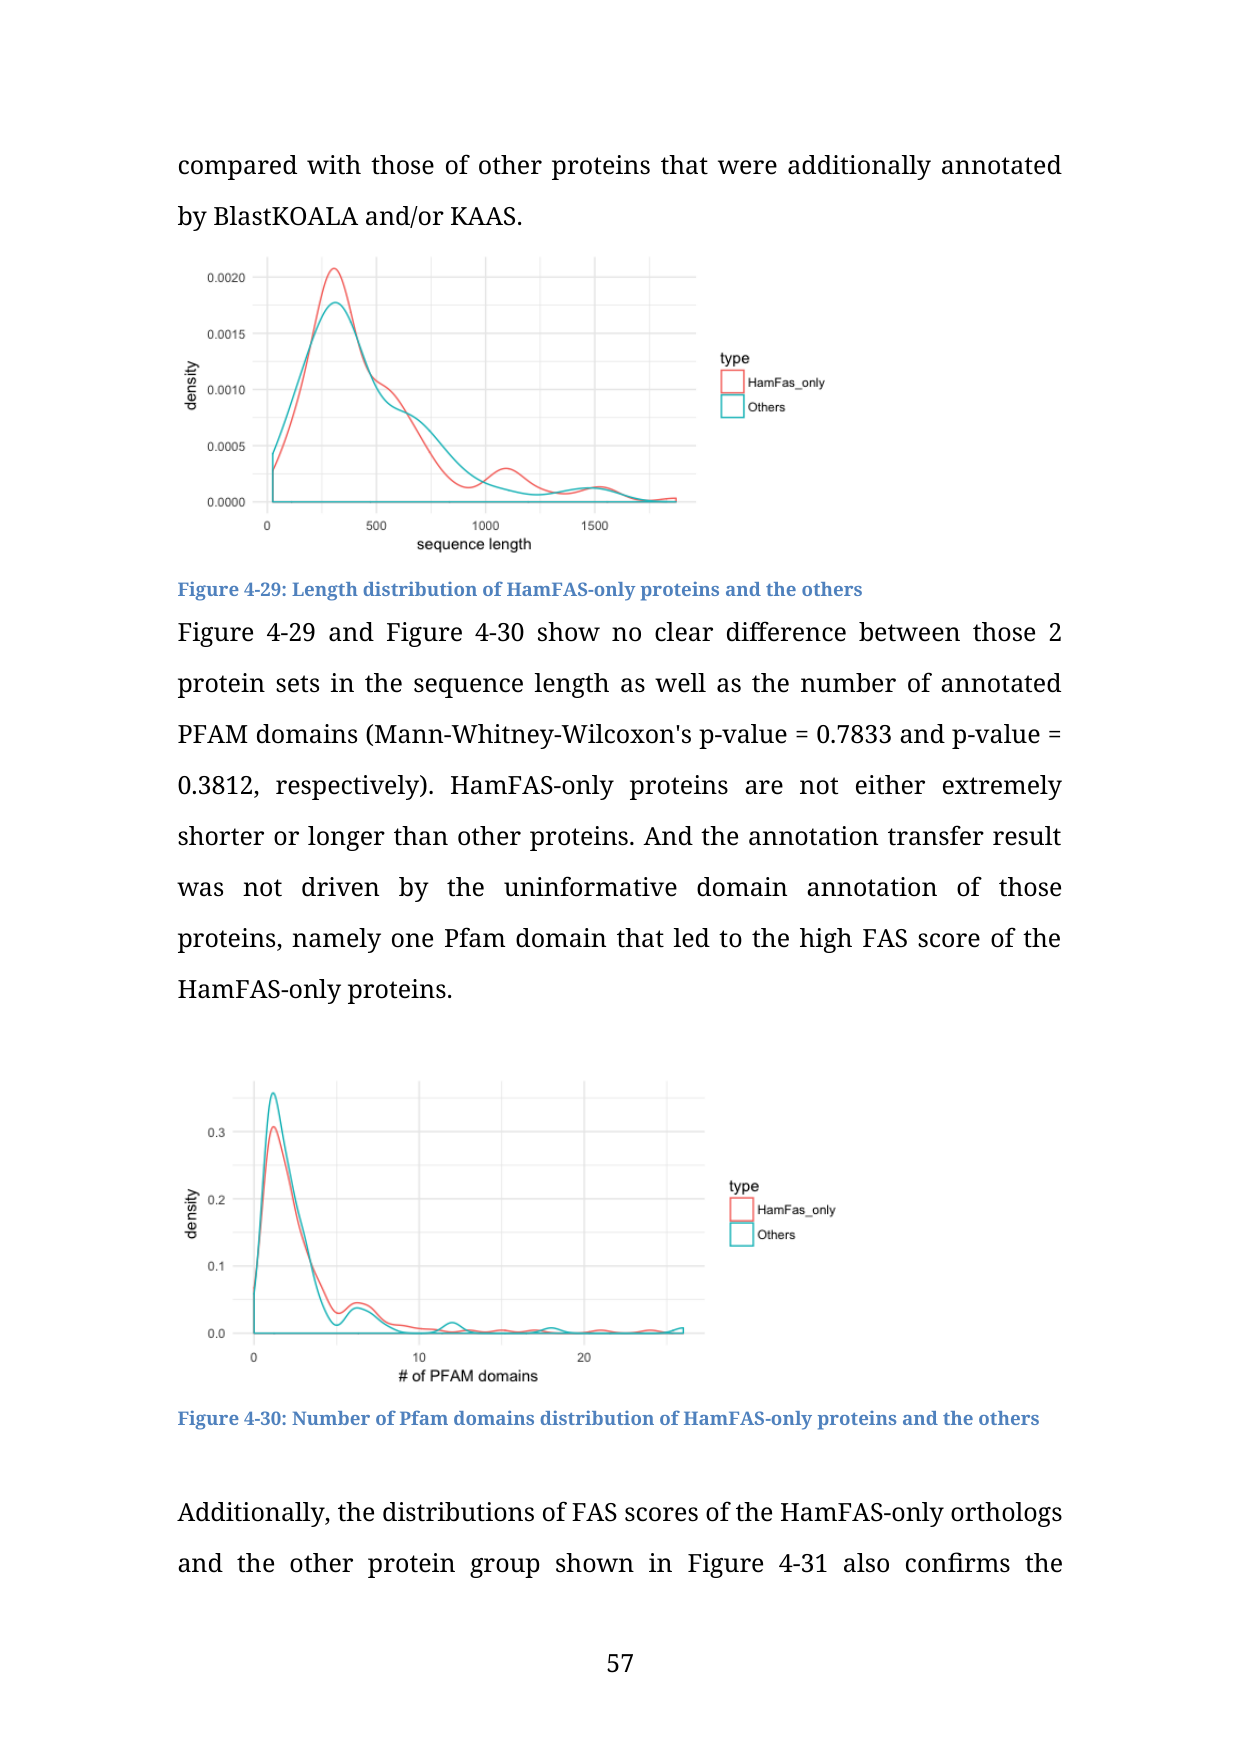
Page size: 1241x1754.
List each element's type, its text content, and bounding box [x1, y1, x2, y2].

picture [177, 249, 841, 560]
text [177, 1494, 1063, 1580]
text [177, 148, 1063, 233]
picture [177, 1073, 852, 1389]
